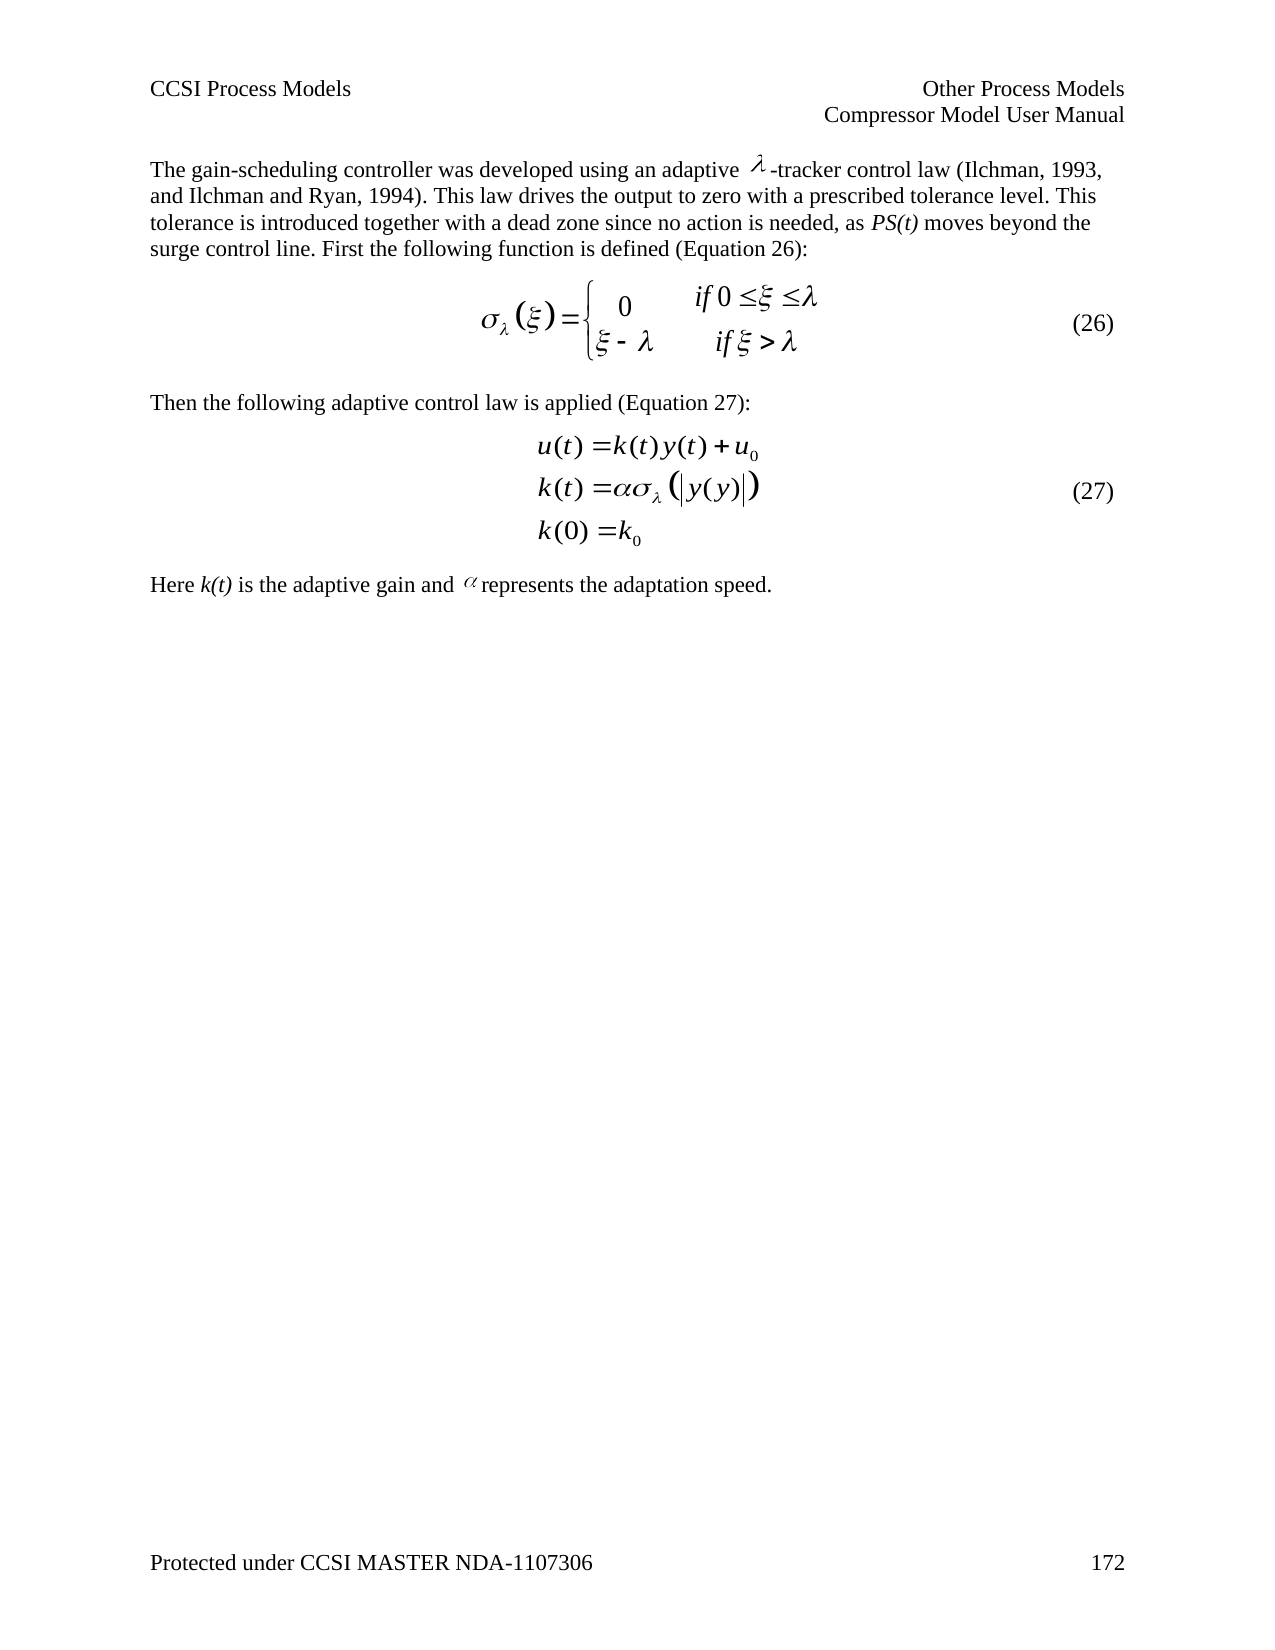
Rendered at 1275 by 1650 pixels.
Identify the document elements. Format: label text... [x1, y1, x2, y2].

text Here k(t) is the adaptive gain and represents the adaptation speed. [150, 571, 1125, 597]
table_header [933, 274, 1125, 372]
text The gain-scheduling controller was developed using an adaptive -tracker control law (Ilchman, 1993, and Ilchman and Ryan, 1994). This law drives the output to zero with a prescribed tolerance level. This tolerance is introduced together with a dead zone since no action is needed, as PS(t) moves beyond the surge control line. First the following function is defined (Equation 26): [150, 150, 1125, 262]
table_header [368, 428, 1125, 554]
text Then the following adaptive control law is applied (Equation 27): [150, 389, 1125, 415]
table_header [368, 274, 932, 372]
